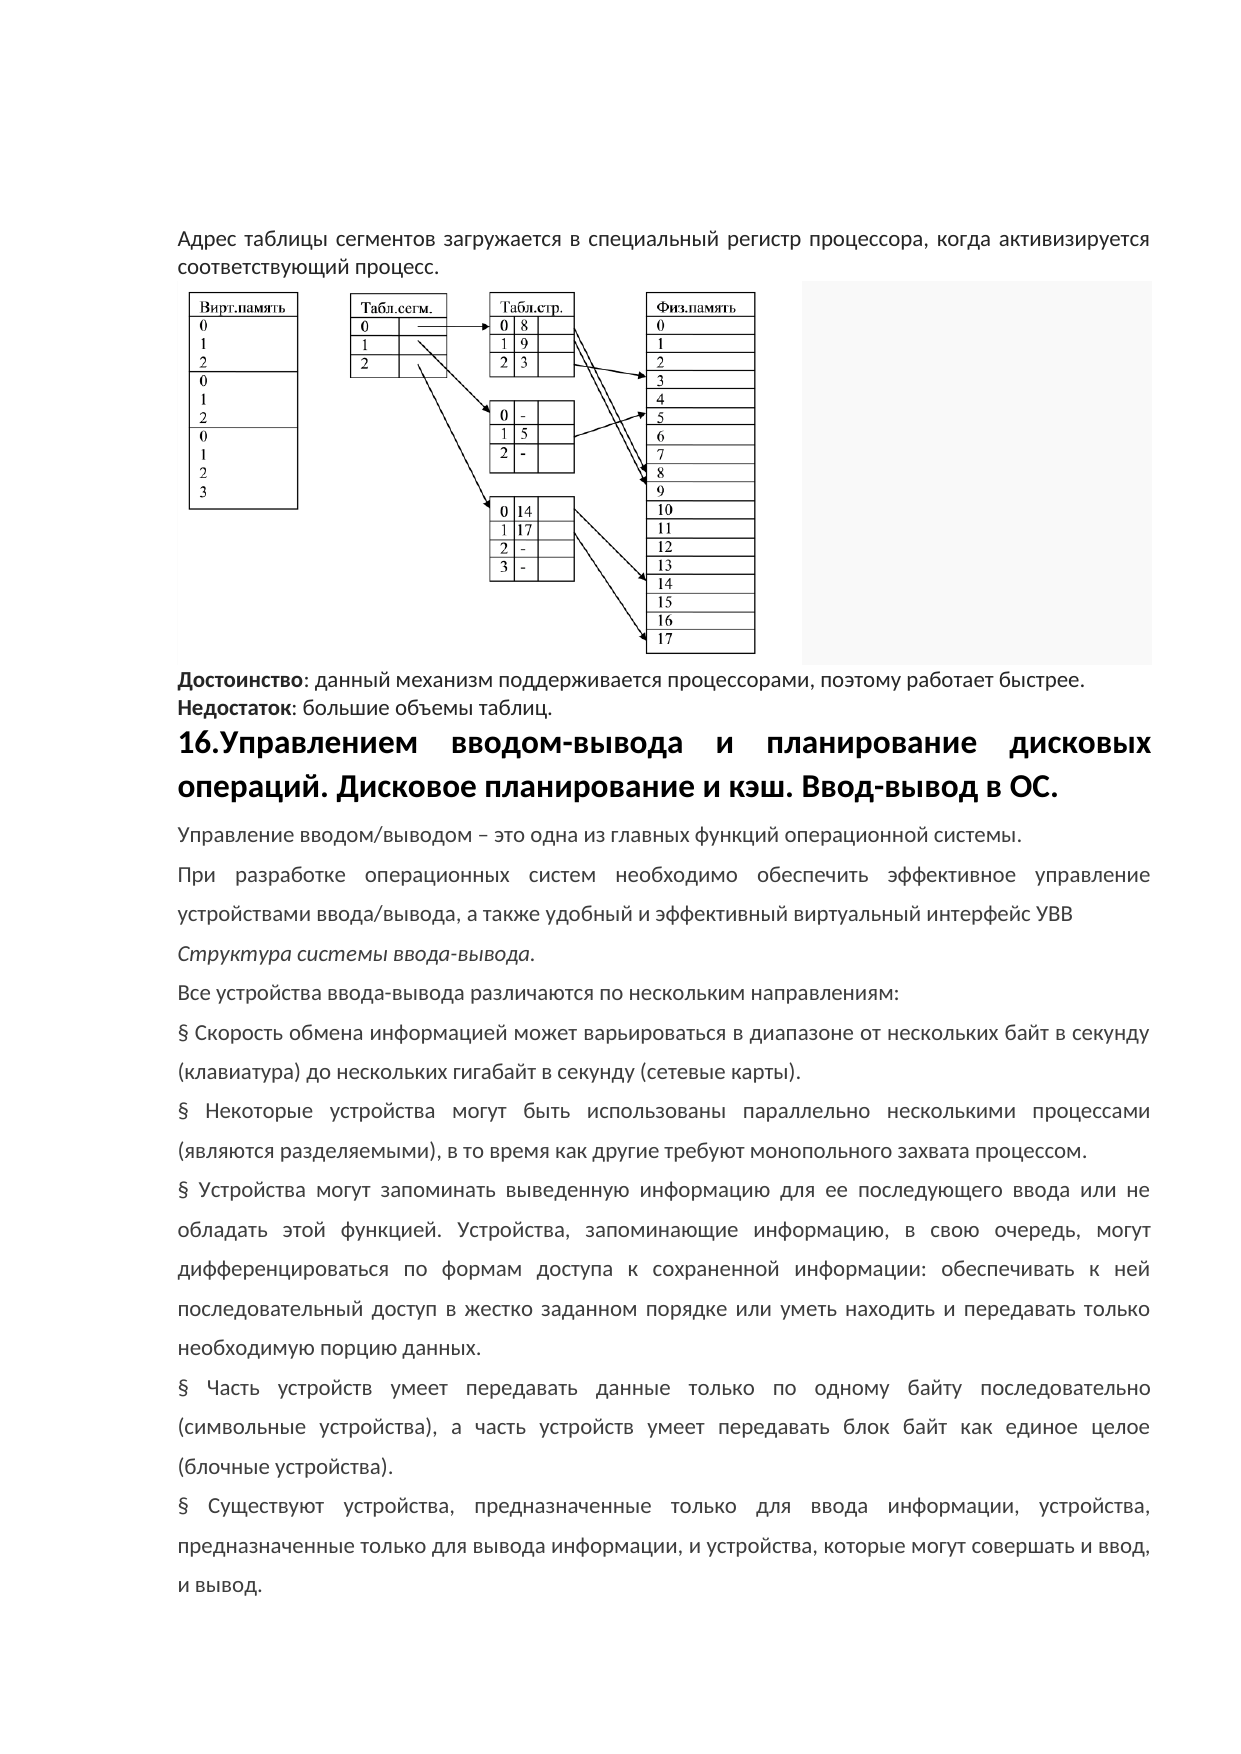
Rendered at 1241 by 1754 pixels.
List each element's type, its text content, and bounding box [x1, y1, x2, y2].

picture [177, 280, 803, 665]
text Недостаток: большие объемы таблиц. [177, 693, 1152, 721]
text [177, 224, 1152, 281]
text § Некоторые устройства могут быть использованы параллельно несколькими процессами (являются разделяемыми), в то время как другие требуют монопольного захвата процессом. [177, 1085, 1152, 1164]
text Достоинство: данный механизм поддерживается процессорами, поэтому работает быстрее. [177, 665, 1152, 693]
text При разработке операционных систем необходимо обеспечить эффективное управление устройствами ввода/вывода, а также удобный и эффективный виртуальный интерфейс УВВ [177, 848, 1152, 927]
text § Устройства могут запоминать выведенную информацию для ее последующего ввода или не обладать этой функцией. Устройства, запоминающие информацию, в свою очередь, могут дифференцироваться по формам доступа к сохраненной информации: обеспечивать к ней последовательный доступ в жестко заданном порядке или уметь находить и передавать только необходимую порцию данных. [177, 1164, 1152, 1362]
text § Часть устройств умеет передавать данные только по одному байту последовательно (символьные устройства), а часть устройств умеет передавать блок байт как единое целое (блочные устройства). [177, 1362, 1152, 1480]
text § Скорость обмена информацией может варьироваться в диапазоне от нескольких байт в секунду (клавиатура) до нескольких гигабайт в секунду (сетевые карты). [177, 1006, 1152, 1085]
text Структура системы ввода-вывода. [177, 927, 1152, 967]
text 16.Управлением вводом-вывода и планирование дисковых операций. Дисковое планирование и кэш. Ввод-вывод в ОС. [177, 721, 1152, 806]
text Все устройства ввода-вывода различаются по нескольким направлениям: [177, 967, 1152, 1006]
text Управление вводом/выводом – это одна из главных функций операционной системы. [177, 809, 1152, 848]
text § Существуют устройства, предназначенные только для ввода информации, устройства, предназначенные только для вывода информации, и устройства, которые могут совершать и ввод, и вывод. [177, 1480, 1152, 1598]
